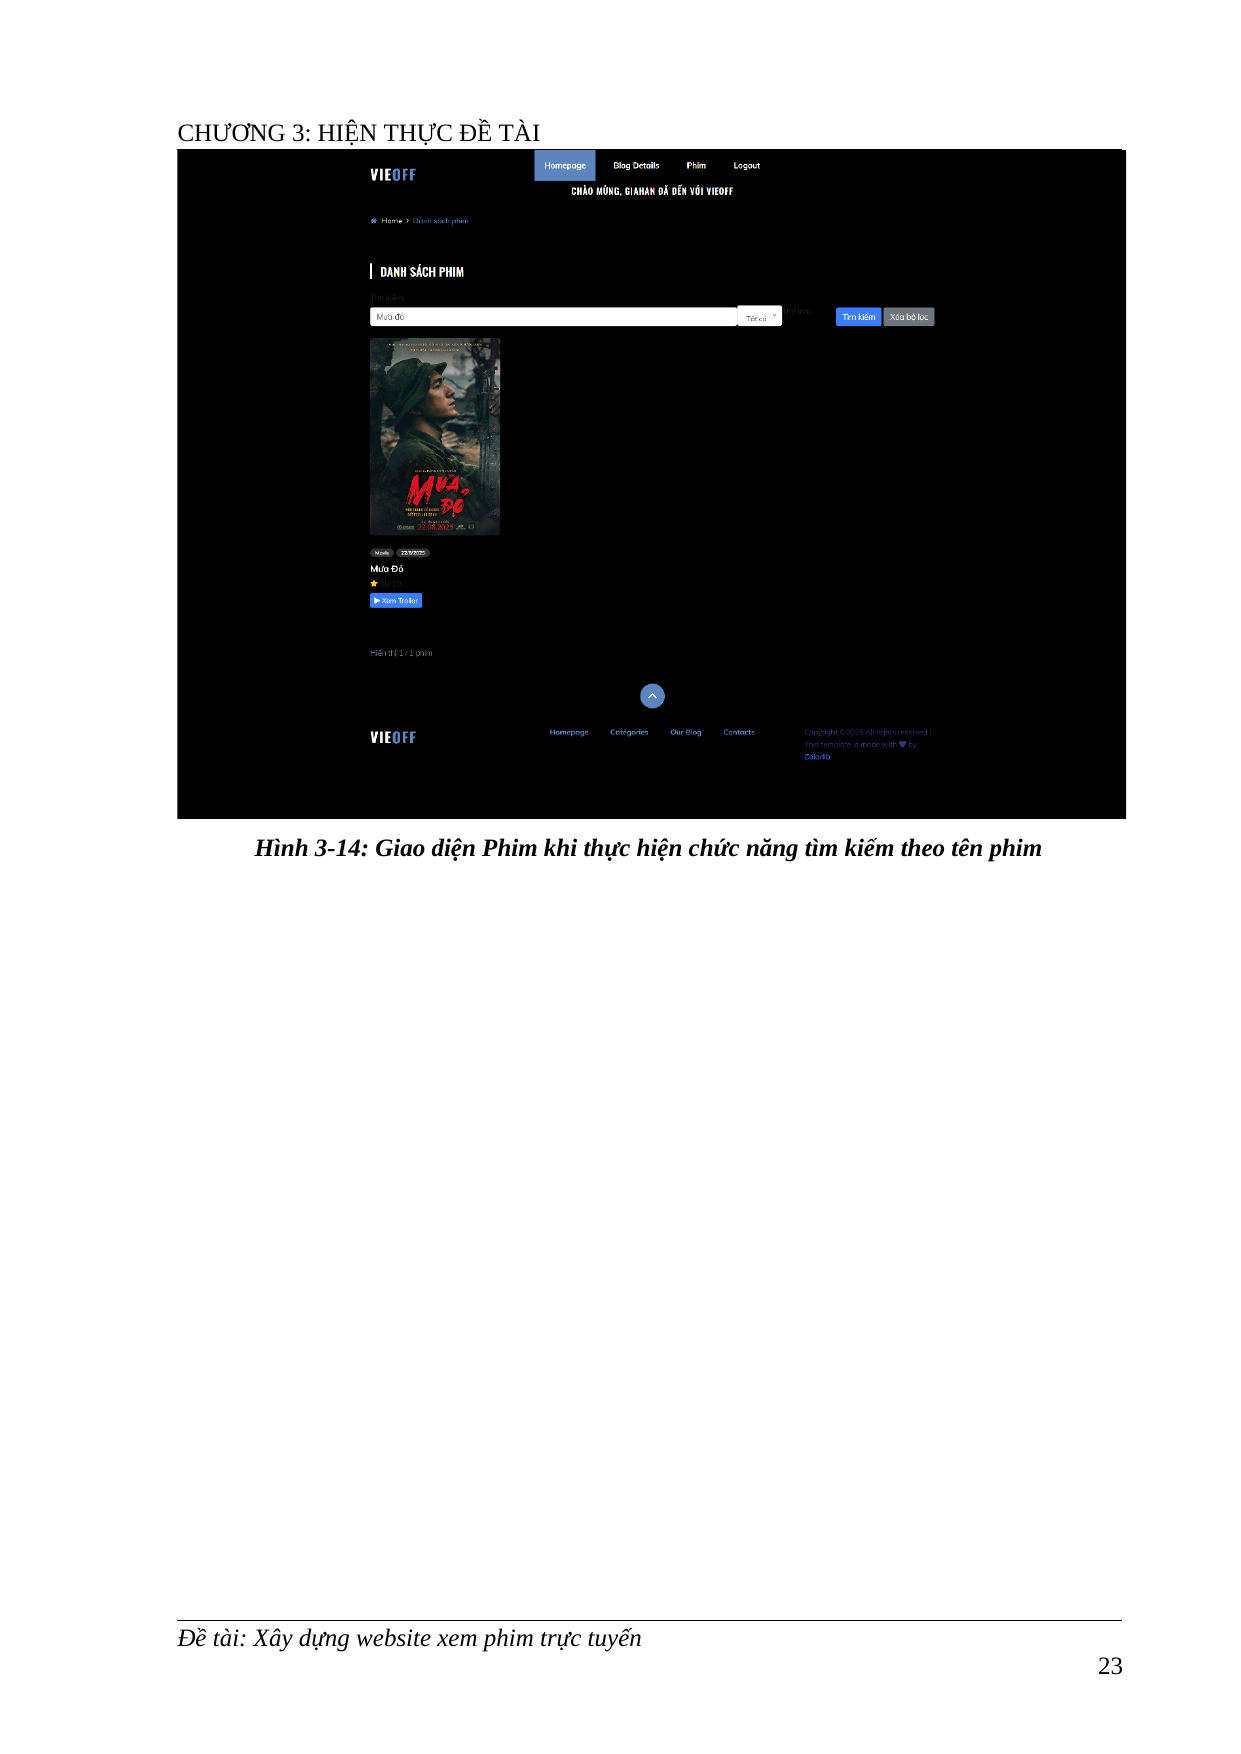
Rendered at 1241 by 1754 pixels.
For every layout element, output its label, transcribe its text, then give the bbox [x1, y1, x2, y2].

picture [177, 150, 1127, 819]
text Hình 3-14: Giao diện Phim khi thực hiện chức năng tìm kiếm theo tên phim [177, 833, 1122, 861]
